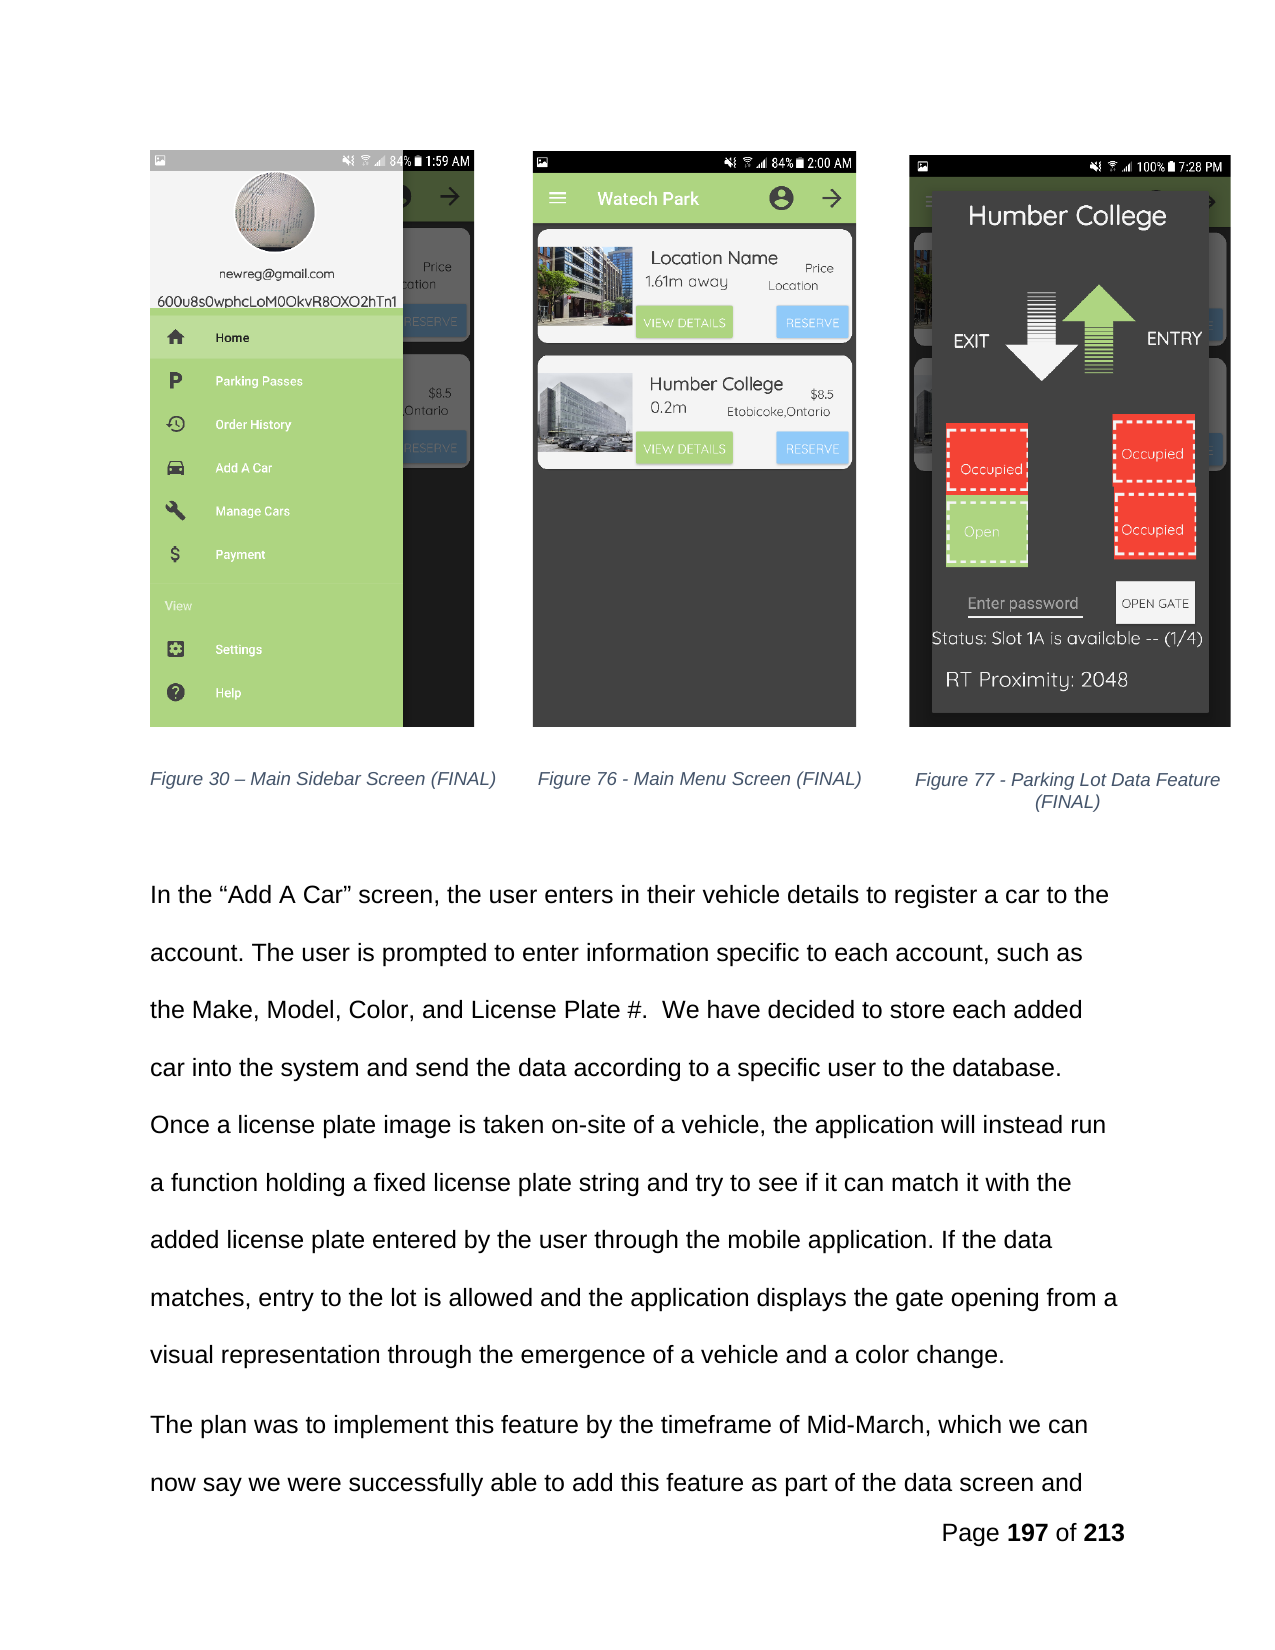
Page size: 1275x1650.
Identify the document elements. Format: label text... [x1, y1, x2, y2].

picture [532, 151, 857, 727]
picture [150, 150, 475, 727]
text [150, 1410, 1125, 1496]
text In the “Add A Car” screen, the user enters in their vehicle details to register a car to the account. The user is prompted to enter information specific to each account, such as the Make, Model, Color, and License Plate #. We have decided to store each added car into the system and send the data according to a specific user to the database. Once a license plate image is taken on-site of a vehicle, the application will instead run a function holding a fixed license plate string and try to see if it can match it with the added license plate entered by the user through the mobile application. If the data matches, entry to the lot is allowed and the application displays the gate opening from a visual representation through the emergence of a vehicle and a color change. [150, 880, 1125, 1369]
picture [909, 155, 1231, 727]
